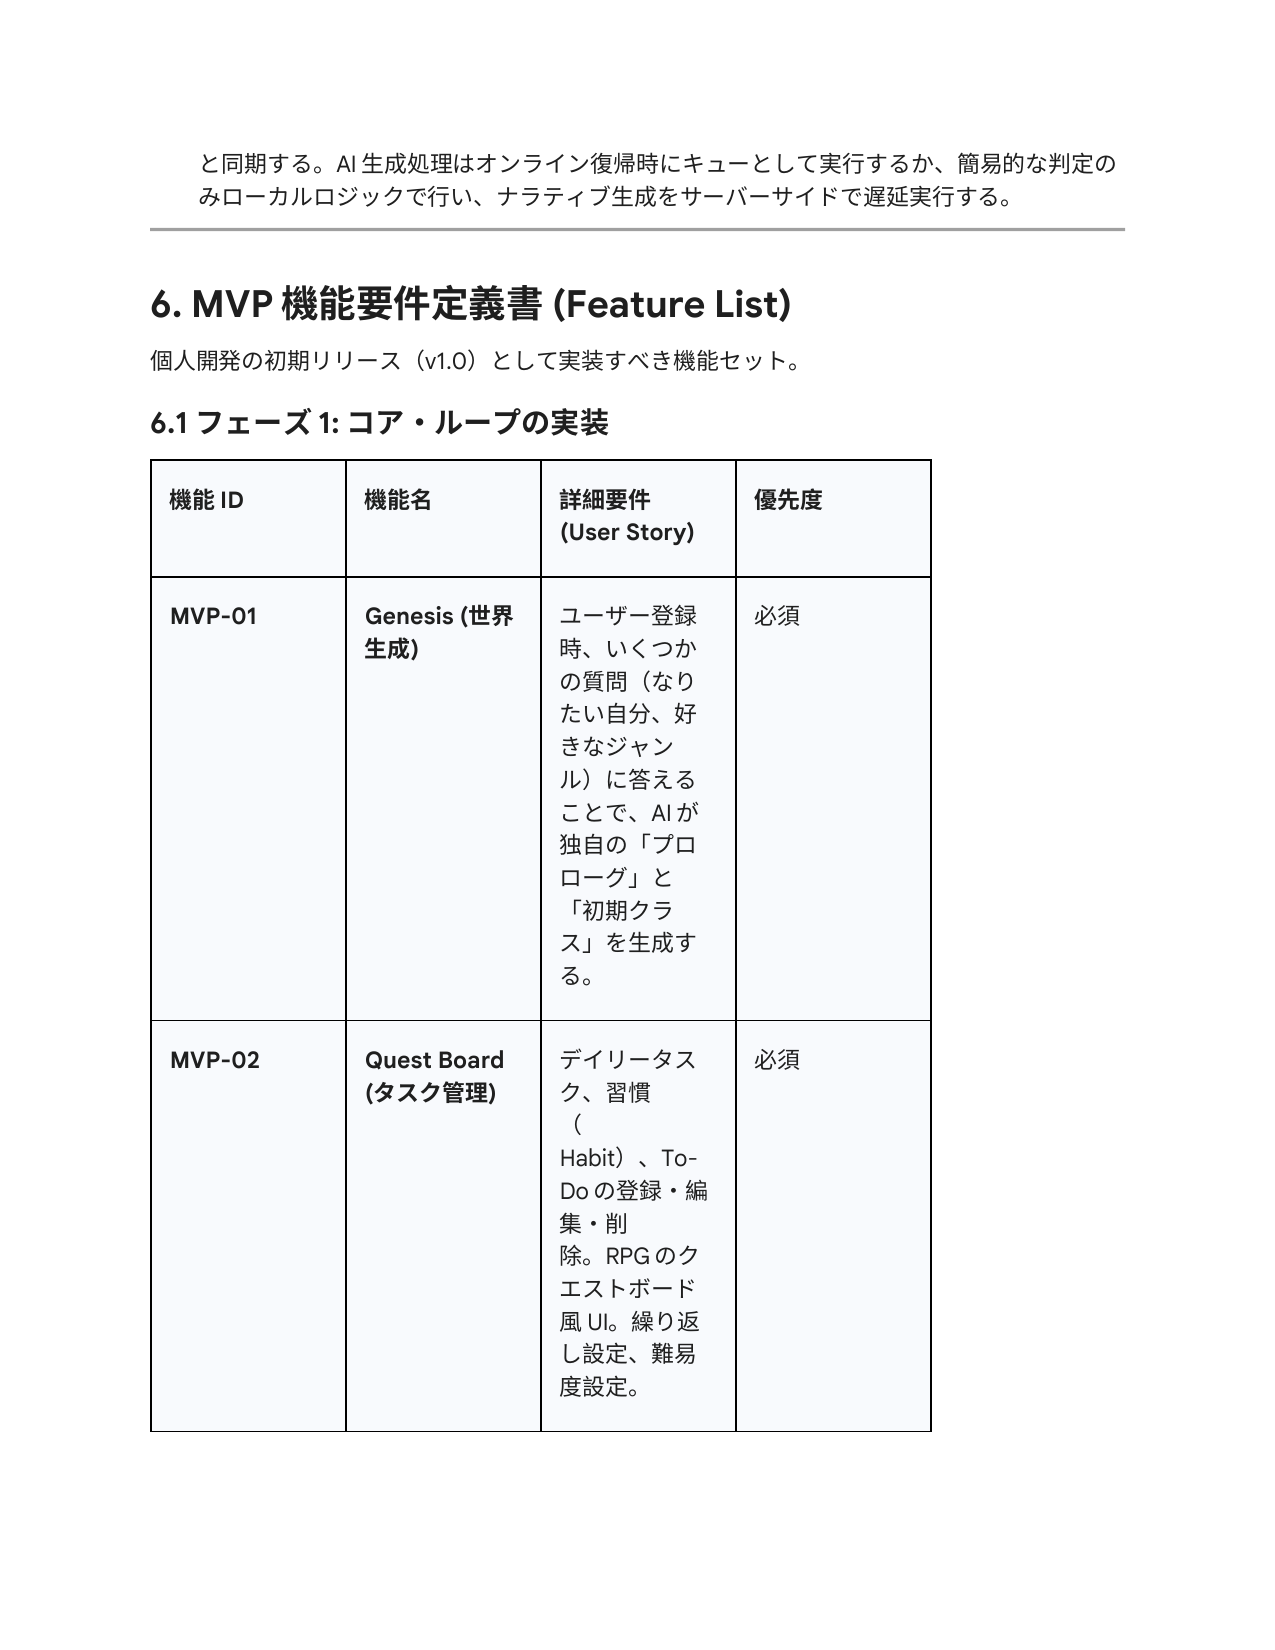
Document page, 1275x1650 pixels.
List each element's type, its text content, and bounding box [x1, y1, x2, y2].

table_header 詳細要件 (User Story) [542, 461, 735, 576]
table_cell 必須 [737, 578, 930, 1020]
table_cell Genesis (世界生成) [347, 578, 540, 1020]
subtitle 6.1 フェーズ1: コア・ループの実装 [150, 405, 1125, 442]
table_header 機能名 [347, 461, 540, 576]
table_cell MVP-02 [152, 1021, 345, 1431]
table_header 機能ID [152, 461, 345, 576]
table_cell MVP-01 [152, 578, 345, 1020]
subtitle 6. MVP機能要件定義書 (Feature List) [150, 232, 1125, 328]
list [161, 150, 1125, 211]
table_cell ユーザー登録時、いくつかの質問（なりたい自分、好きなジャンル）に答えることで、AIが独自の「プロローグ」と「初期クラス」を生成する。 [542, 578, 735, 1020]
table_header 優先度 [737, 461, 930, 576]
text 個人開発の初期リリース（v1.0）として実装すべき機能セット。 [150, 347, 1125, 376]
table_cell 必須 [737, 1021, 930, 1431]
table_cell デイリータスク、習慣（Habit）、To-Doの登録・編集・削除。RPGのクエストボード風UI。繰り返し設定、難易度設定。 [542, 1021, 735, 1431]
table_cell Quest Board (タスク管理) [347, 1021, 540, 1431]
